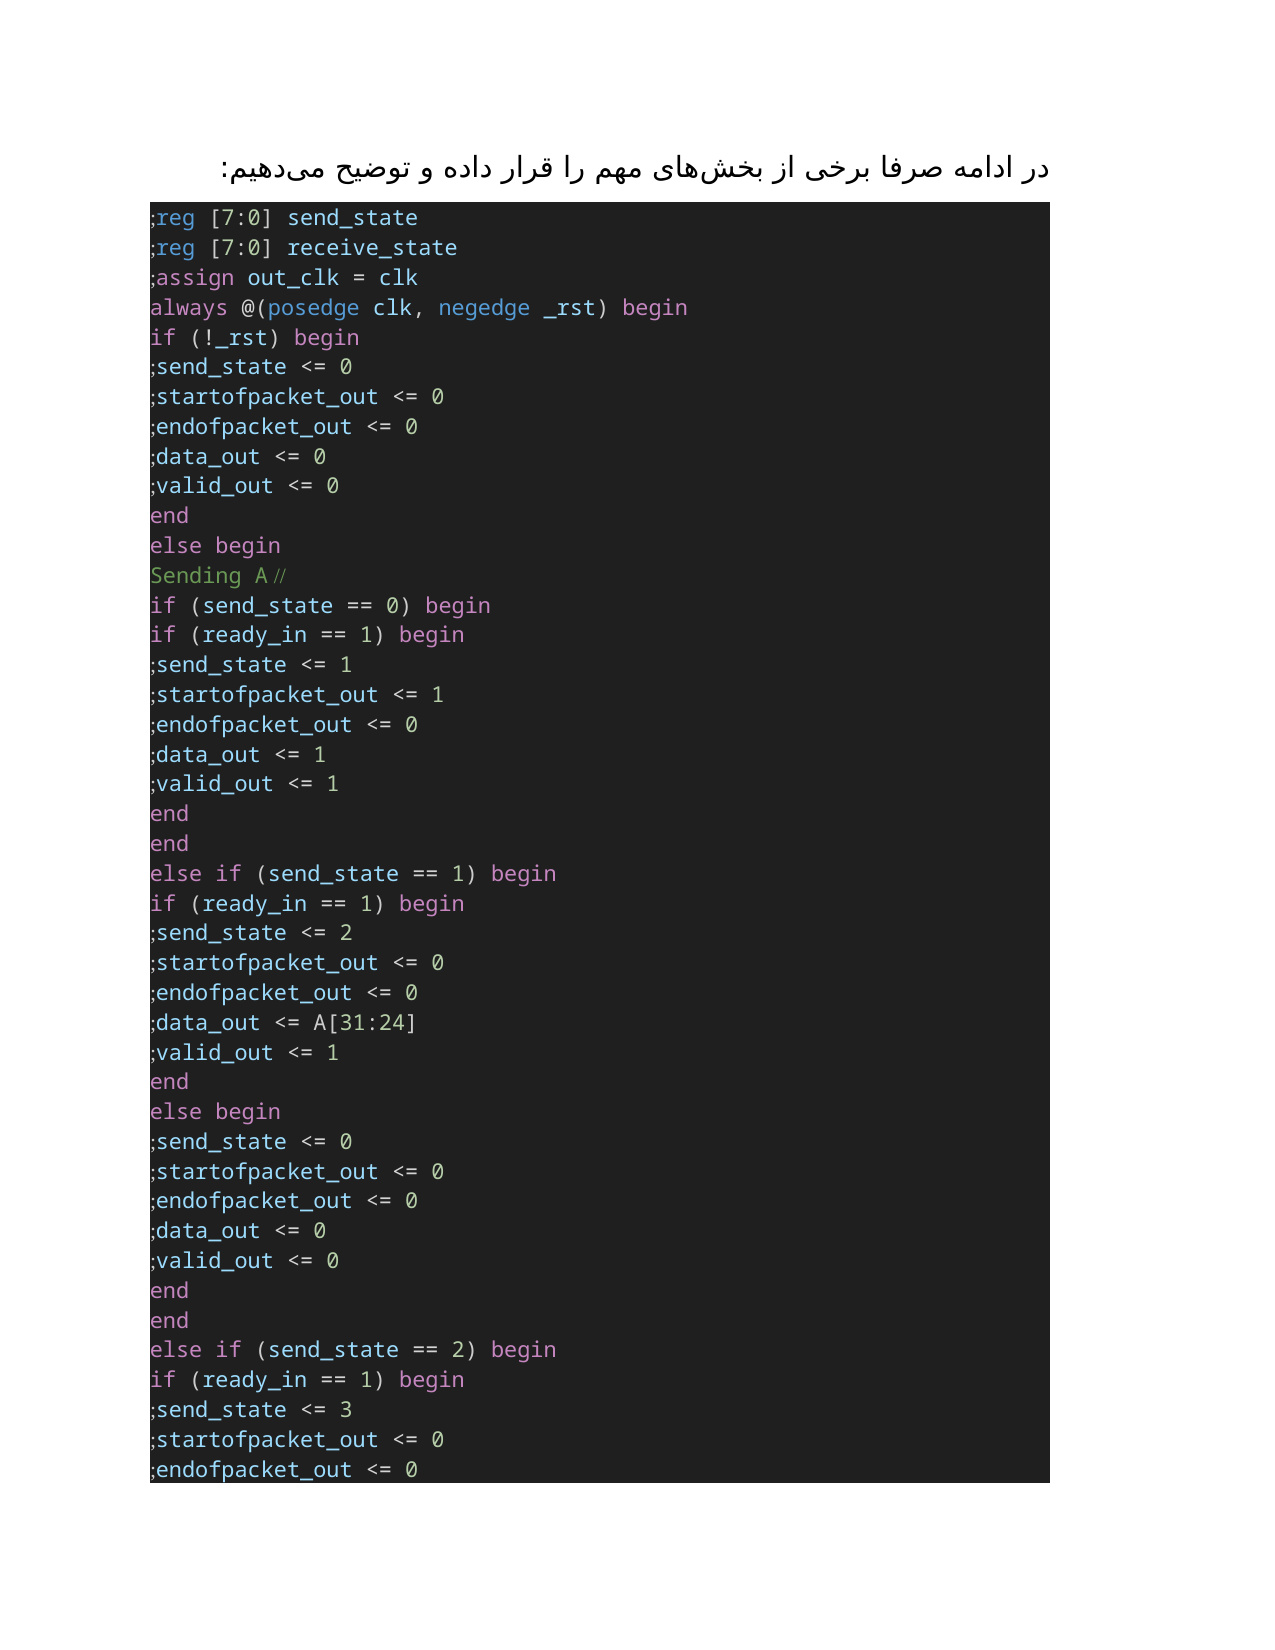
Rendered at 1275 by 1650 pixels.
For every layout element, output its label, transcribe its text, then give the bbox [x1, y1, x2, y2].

text valid_out <= 1; [150, 768, 1050, 798]
text send_state <= 2; [150, 917, 1050, 947]
text endofpacket_out <= 0; [150, 977, 1050, 1007]
text endofpacket_out <= 0; [150, 411, 1050, 441]
text assign out_clk = clk; [150, 262, 1050, 292]
text end [150, 1066, 1050, 1096]
text startofpacket_out <= 0; [150, 947, 1050, 977]
text else begin [150, 530, 1050, 560]
text valid_out <= 0; [150, 1245, 1050, 1275]
text endofpacket_out <= 0; [150, 1453, 1050, 1483]
text end [150, 500, 1050, 530]
text startofpacket_out <= 0; [150, 381, 1050, 411]
text valid_out <= 0; [150, 470, 1050, 500]
text reg [7:0] receive_state; [150, 232, 1050, 262]
text else begin [150, 1096, 1050, 1126]
text send_state <= 1; [150, 649, 1050, 679]
text startofpacket_out <= 0; [150, 1156, 1050, 1185]
text // Sending A [150, 560, 1050, 589]
text always @(posedge clk, negedge _rst) begin [150, 292, 1050, 321]
text data_out <= 0; [150, 441, 1050, 470]
text در ادامه صرفا برخی از بخش‌های مهم را قرار داده و توضیح می‌دهیم: [150, 150, 1050, 184]
text if (ready_in == 1) begin [150, 1364, 1050, 1394]
text startofpacket_out <= 0; [150, 1424, 1050, 1453]
text send_state <= 0; [150, 351, 1050, 381]
text if (ready_in == 1) begin [150, 887, 1050, 917]
text data_out <= 0; [150, 1215, 1050, 1245]
text else if (send_state == 1) begin [150, 858, 1050, 887]
text endofpacket_out <= 0; [150, 709, 1050, 738]
text end [150, 1275, 1050, 1304]
text data_out <= 1; [150, 738, 1050, 768]
text if (ready_in == 1) begin [150, 619, 1050, 649]
text data_out <= A[31:24]; [150, 1007, 1050, 1036]
text if (send_state == 0) begin [150, 589, 1050, 619]
text end [150, 798, 1050, 828]
text end [150, 828, 1050, 858]
text send_state <= 3; [150, 1394, 1050, 1424]
text reg [7:0] send_state; [150, 202, 1050, 232]
text else if (send_state == 2) begin [150, 1334, 1050, 1364]
text endofpacket_out <= 0; [150, 1185, 1050, 1215]
text if (!_rst) begin [150, 321, 1050, 351]
text valid_out <= 1; [150, 1036, 1050, 1066]
text end [150, 1304, 1050, 1334]
text send_state <= 0; [150, 1126, 1050, 1156]
text startofpacket_out <= 1; [150, 679, 1050, 709]
